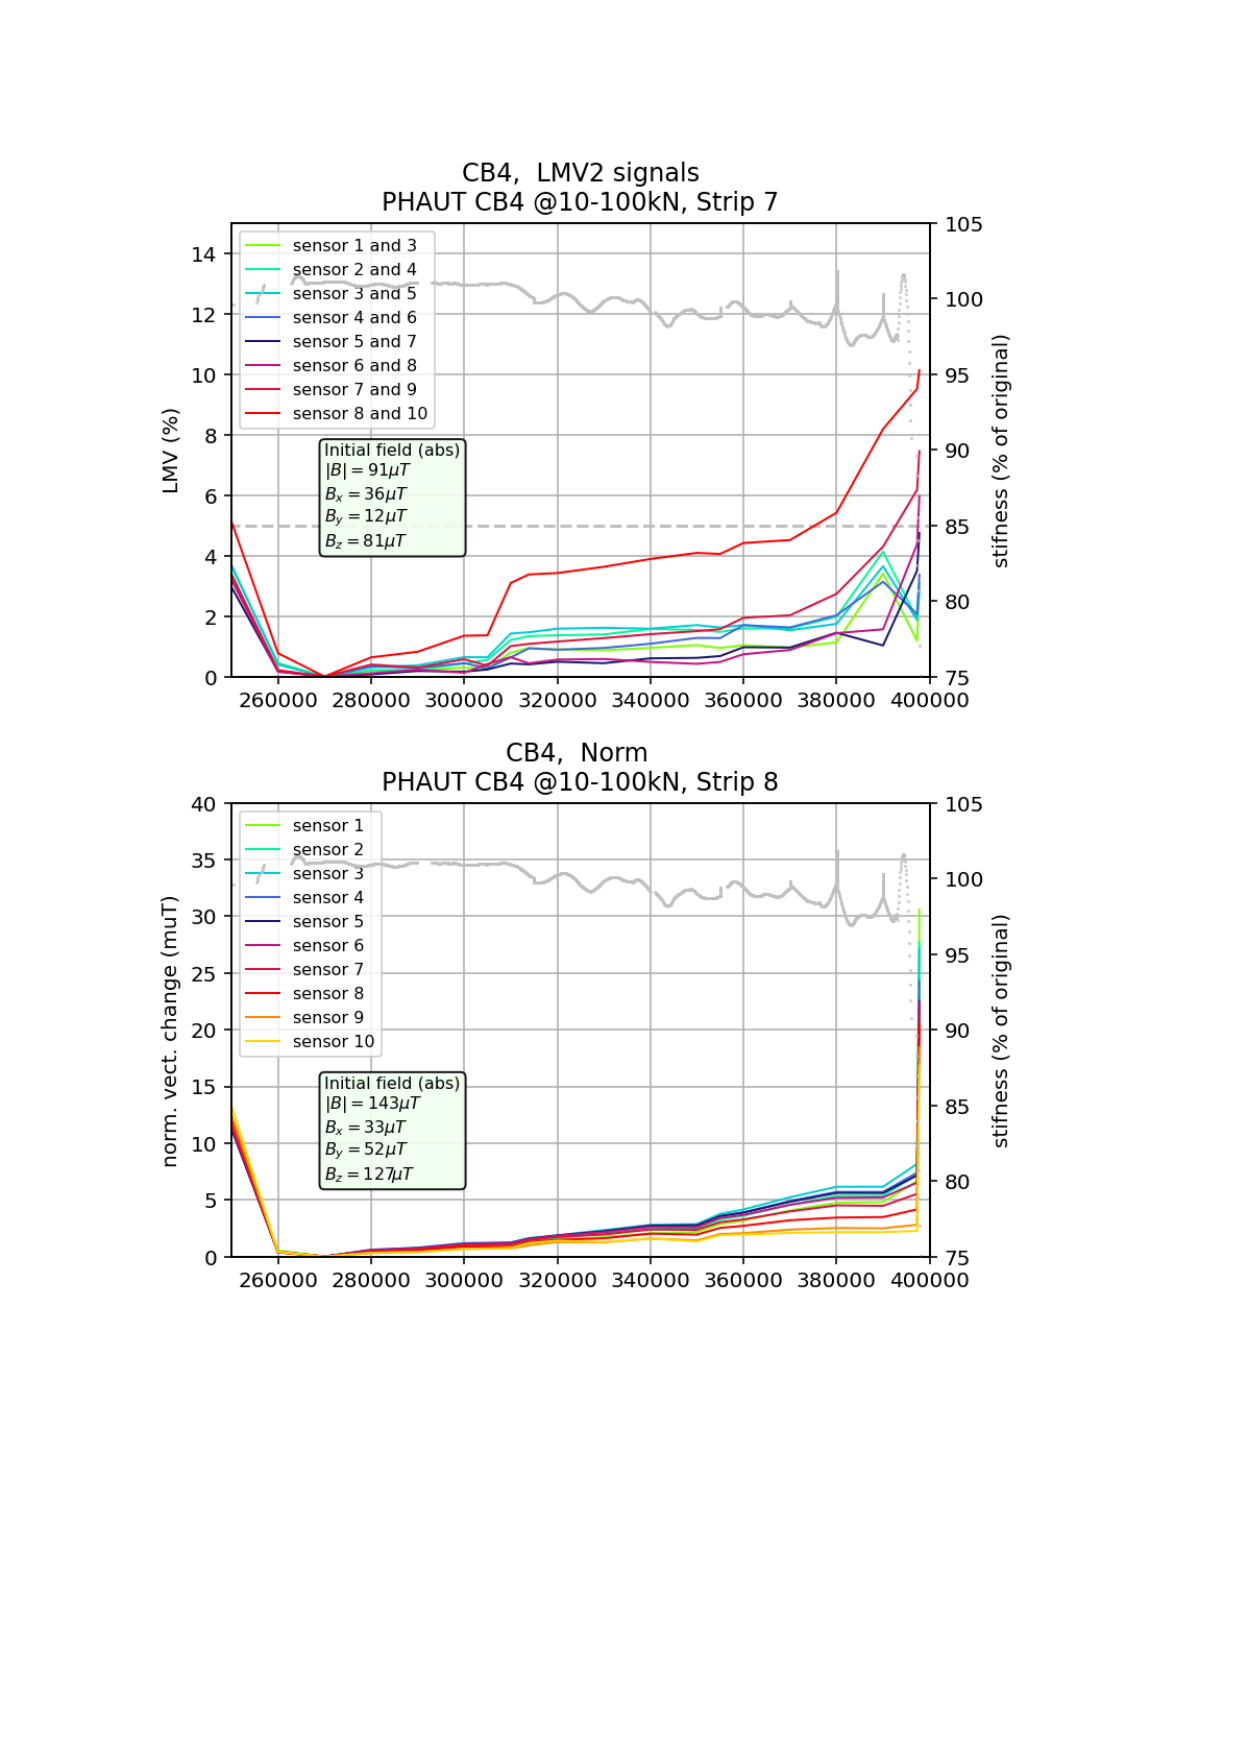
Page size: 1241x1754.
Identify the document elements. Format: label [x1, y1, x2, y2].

picture [147, 727, 1027, 1306]
picture [147, 147, 1027, 726]
